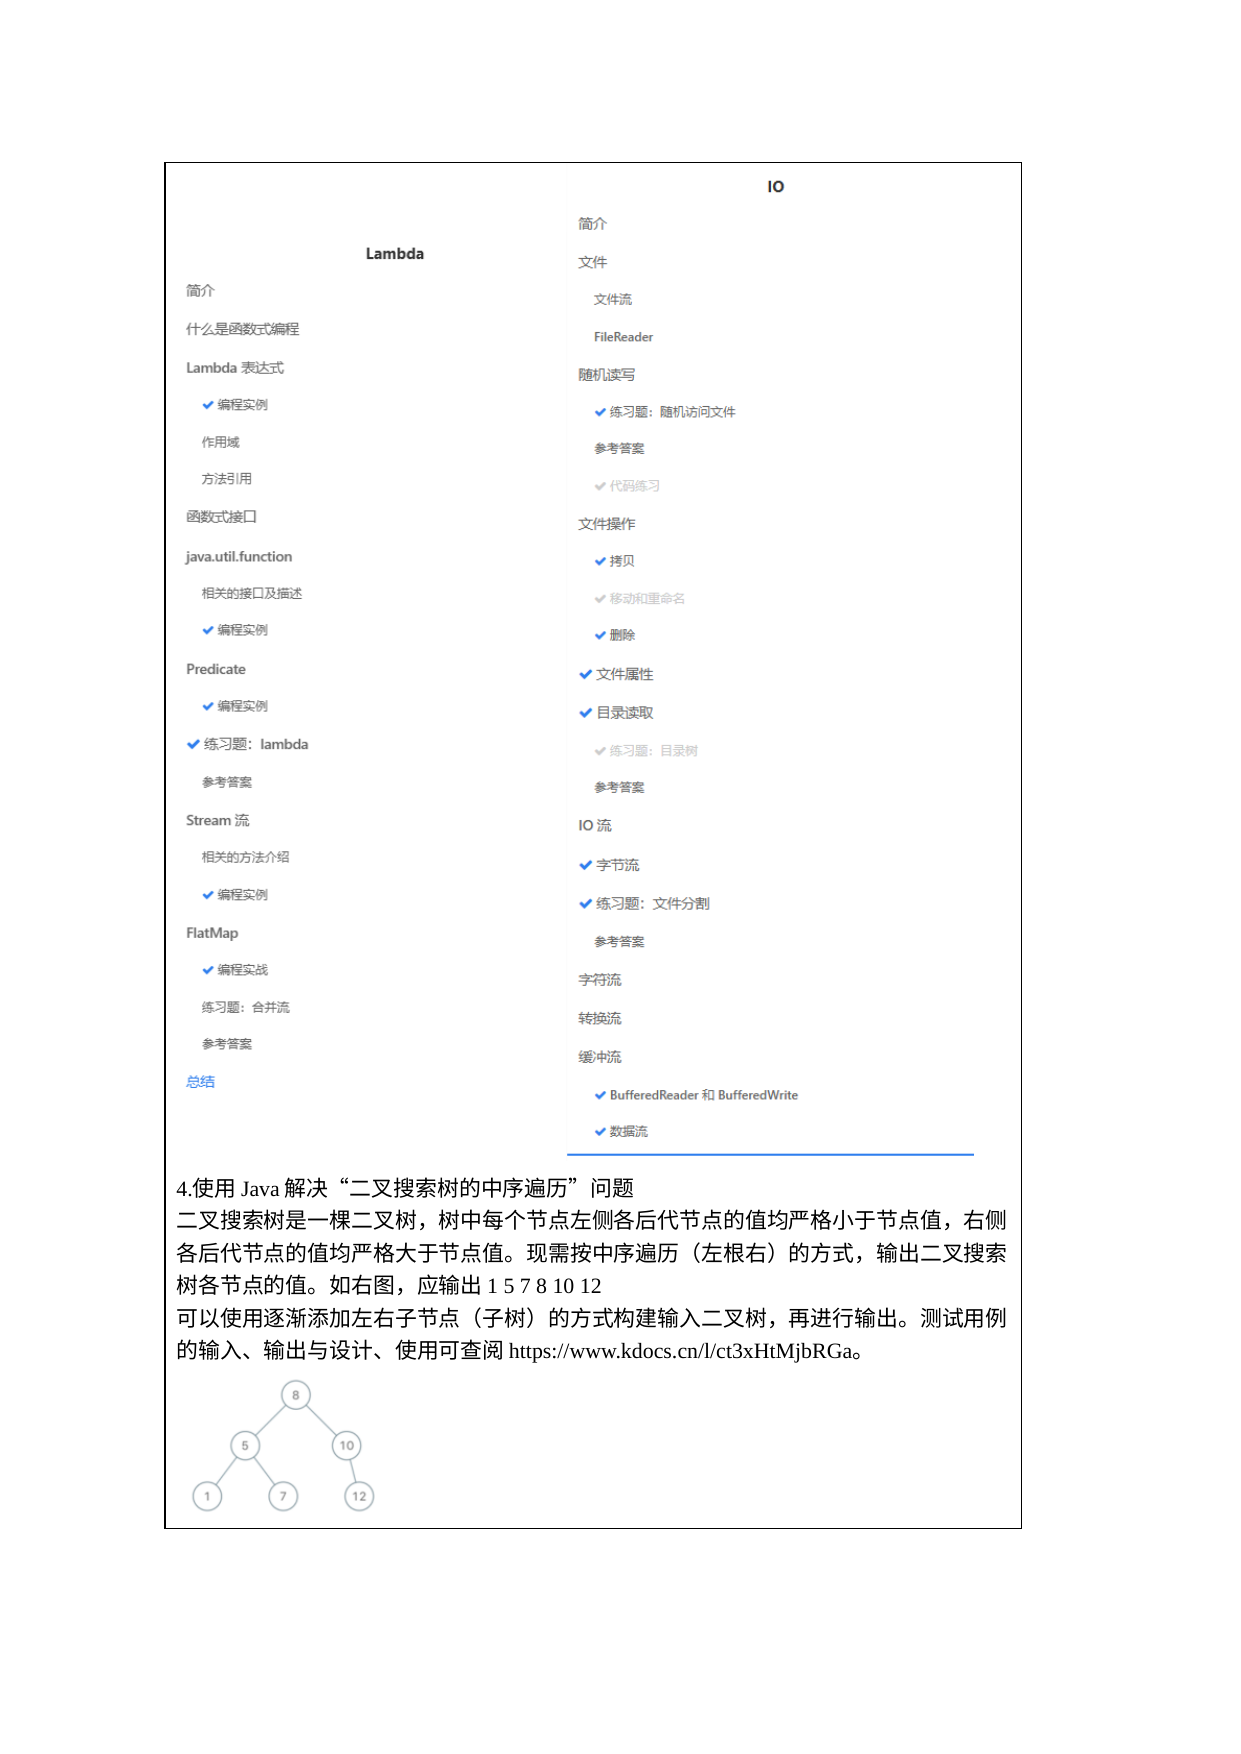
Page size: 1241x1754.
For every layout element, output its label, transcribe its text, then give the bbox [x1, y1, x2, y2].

picture [176, 1365, 380, 1523]
picture [176, 163, 974, 1161]
